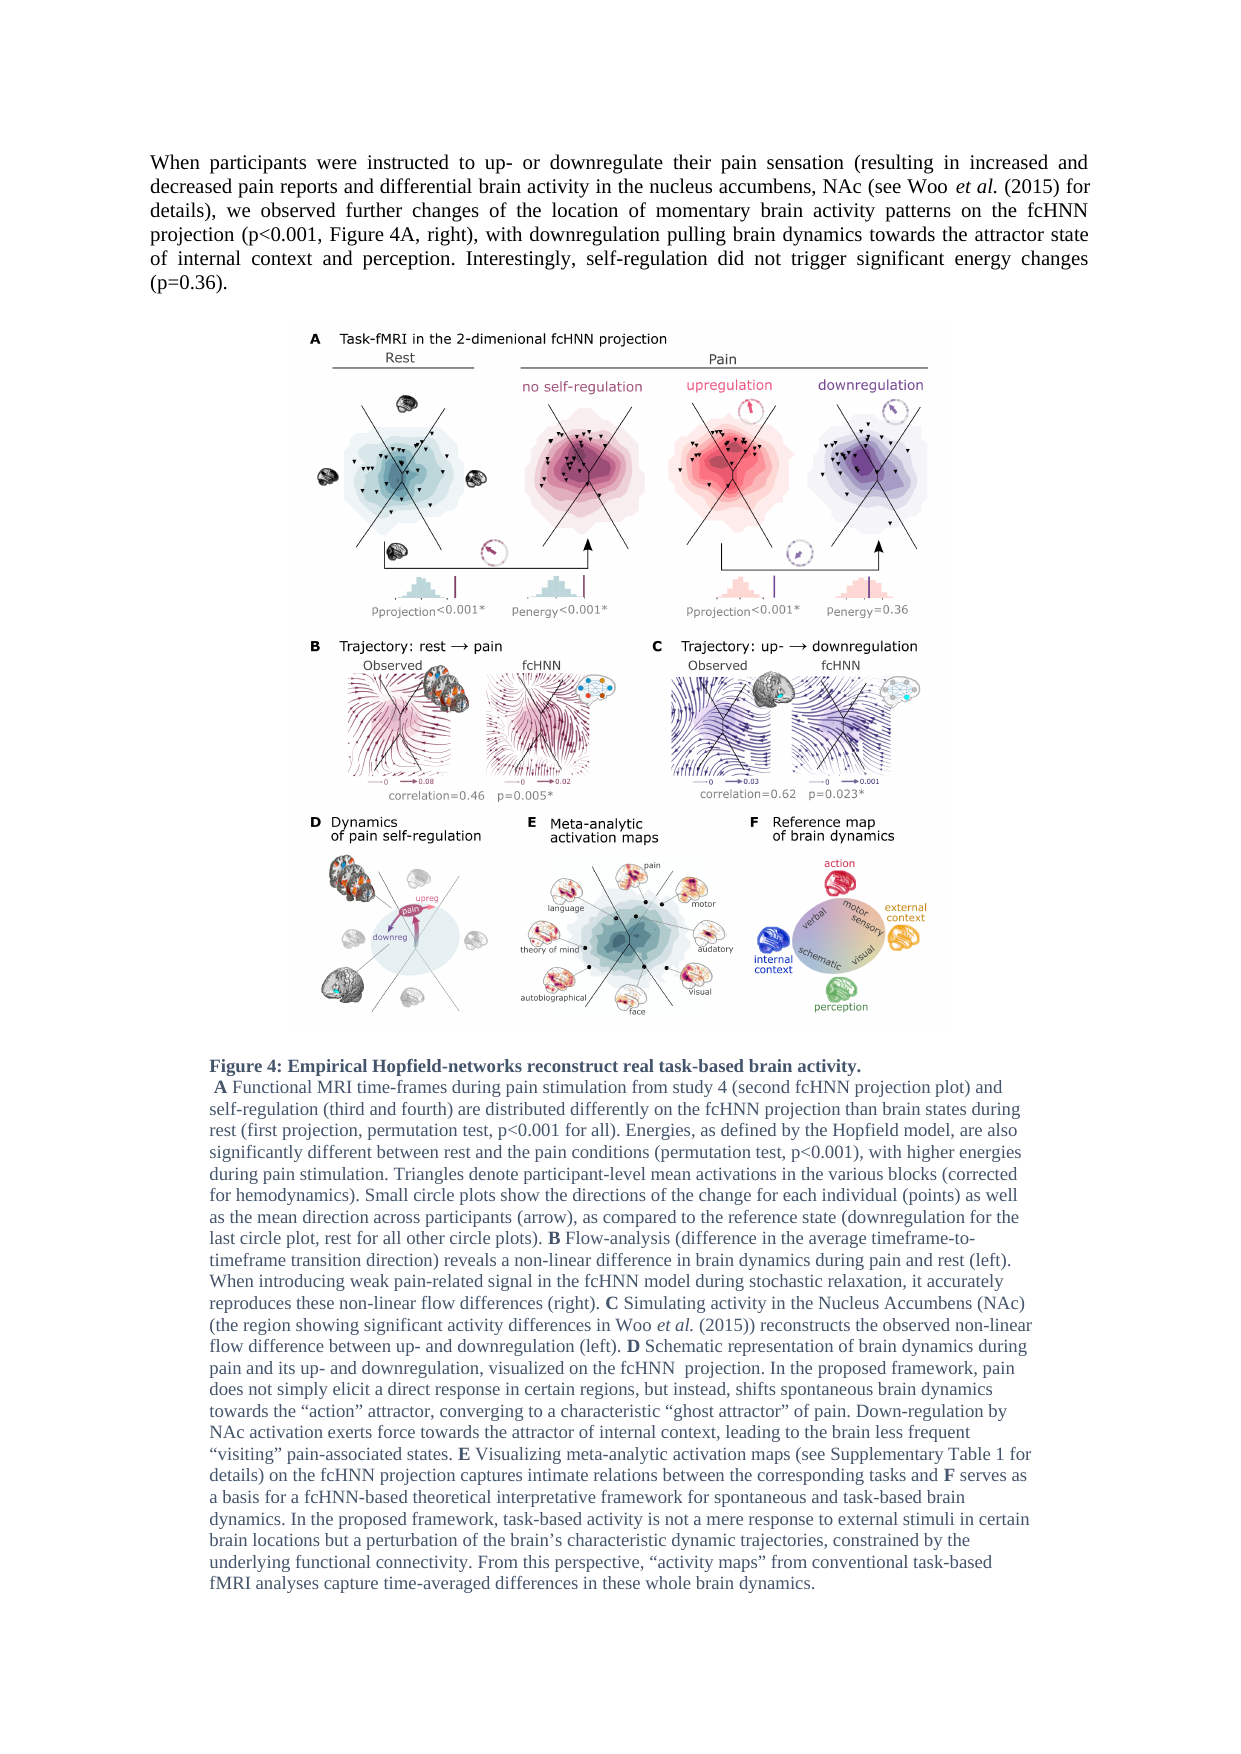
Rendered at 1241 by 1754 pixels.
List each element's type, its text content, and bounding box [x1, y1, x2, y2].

text When participants were instructed to up- or downregulate their pain sensation (resulting in increased and decreased pain reports and differential brain activity in the nucleus accumbens, NAc (see Woo et al. (2015) for details), we observed further changes of the location of momentary brain activity patterns on the fcHNN projection (p<0.001, Figure 4A, right), with downregulation pulling brain dynamics towards the attractor state of internal context and perception. Interestingly, self-regulation did not trigger significant energy changes (p=0.36). [150, 150, 1090, 294]
picture [292, 319, 949, 1030]
text Figure 4: Empirical Hopfield-networks reconstruct real task-based brain activity. A Functional MRI time-frames during pain stimulation from study 4 (second fcHNN projection plot) and self-regulation (third and fourth) are distributed differently on the fcHNN projection than brain states during rest (first projection, permutation test, p<0.001 for all). Energies, as defined by the Hopfield model, are also significantly different between rest and the pain conditions (permutation test, p<0.001), with higher energies during pain stimulation. Triangles denote participant-level mean activations in the various blocks (corrected for hemodynamics). Small circle plots show the directions of the change for each individual (points) as well as the mean direction across participants (arrow), as compared to the reference state (downregulation for the last circle plot, rest for all other circle plots). B Flow-analysis (difference in the average timeframe-to-timeframe transition direction) reveals a non-linear difference in brain dynamics during pain and rest (left). When introducing weak pain-related signal in the fcHNN model during stochastic relaxation, it accurately reproduces these non-linear flow differences (right). C Simulating activity in the Nucleus Accumbens (NAc) (the region showing significant activity differences in Woo et al. (2015)) reconstructs the observed non-linear flow difference between up- and downregulation (left). D Schematic representation of brain dynamics during pain and its up- and downregulation, visualized on the fcHNN projection. In the proposed framework, pain does not simply elicit a direct response in certain regions, but instead, shifts spontaneous brain dynamics towards the “action” attractor, converging to a characteristic “ghost attractor” of pain. Down-regulation by NAc activation exerts force towards the attractor of internal context, leading to the brain less frequent “visiting” pain-associated states. E Visualizing meta-analytic activation maps (see Supplementary Table 1 for details) on the fcHNN projection captures intimate relations between the corresponding tasks and F serves as a basis for a fcHNN-based theoretical interpretative framework for spontaneous and task-based brain dynamics. In the proposed framework, task-based activity is not a mere response to external stimuli in certain brain locations but a perturbation of the brain’s characteristic dynamic trajectories, constrained by the underlying functional connectivity. From this perspective, “activity maps” from conventional task-based fMRI analyses capture time-averaged differences in these whole brain dynamics. [209, 1055, 1036, 1594]
